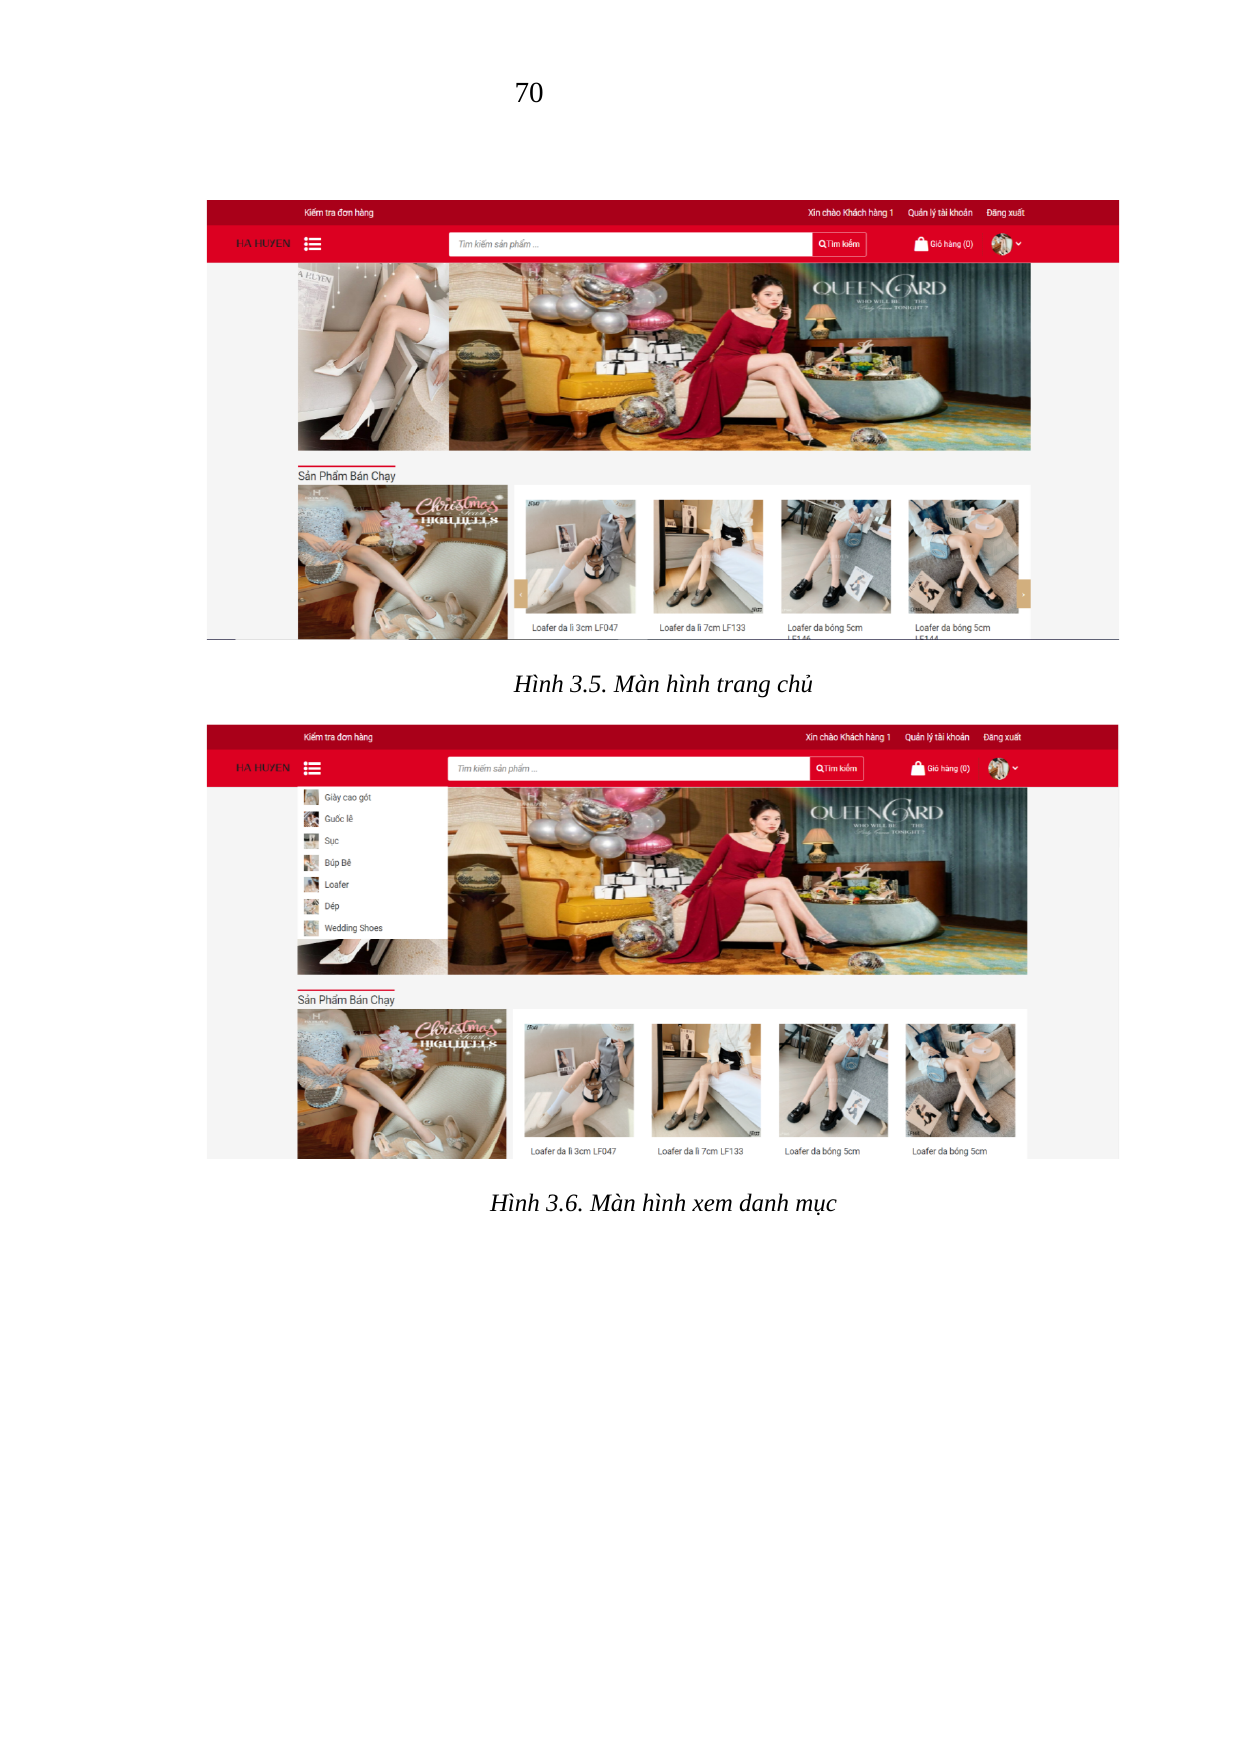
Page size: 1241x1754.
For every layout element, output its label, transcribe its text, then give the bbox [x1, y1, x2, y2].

text Hình 3.6. Màn hình xem danh mục [207, 1188, 1122, 1216]
picture [206, 200, 1120, 640]
picture [206, 724, 1120, 1159]
text Hình 3.5. Màn hình trang chủ [207, 669, 1122, 698]
